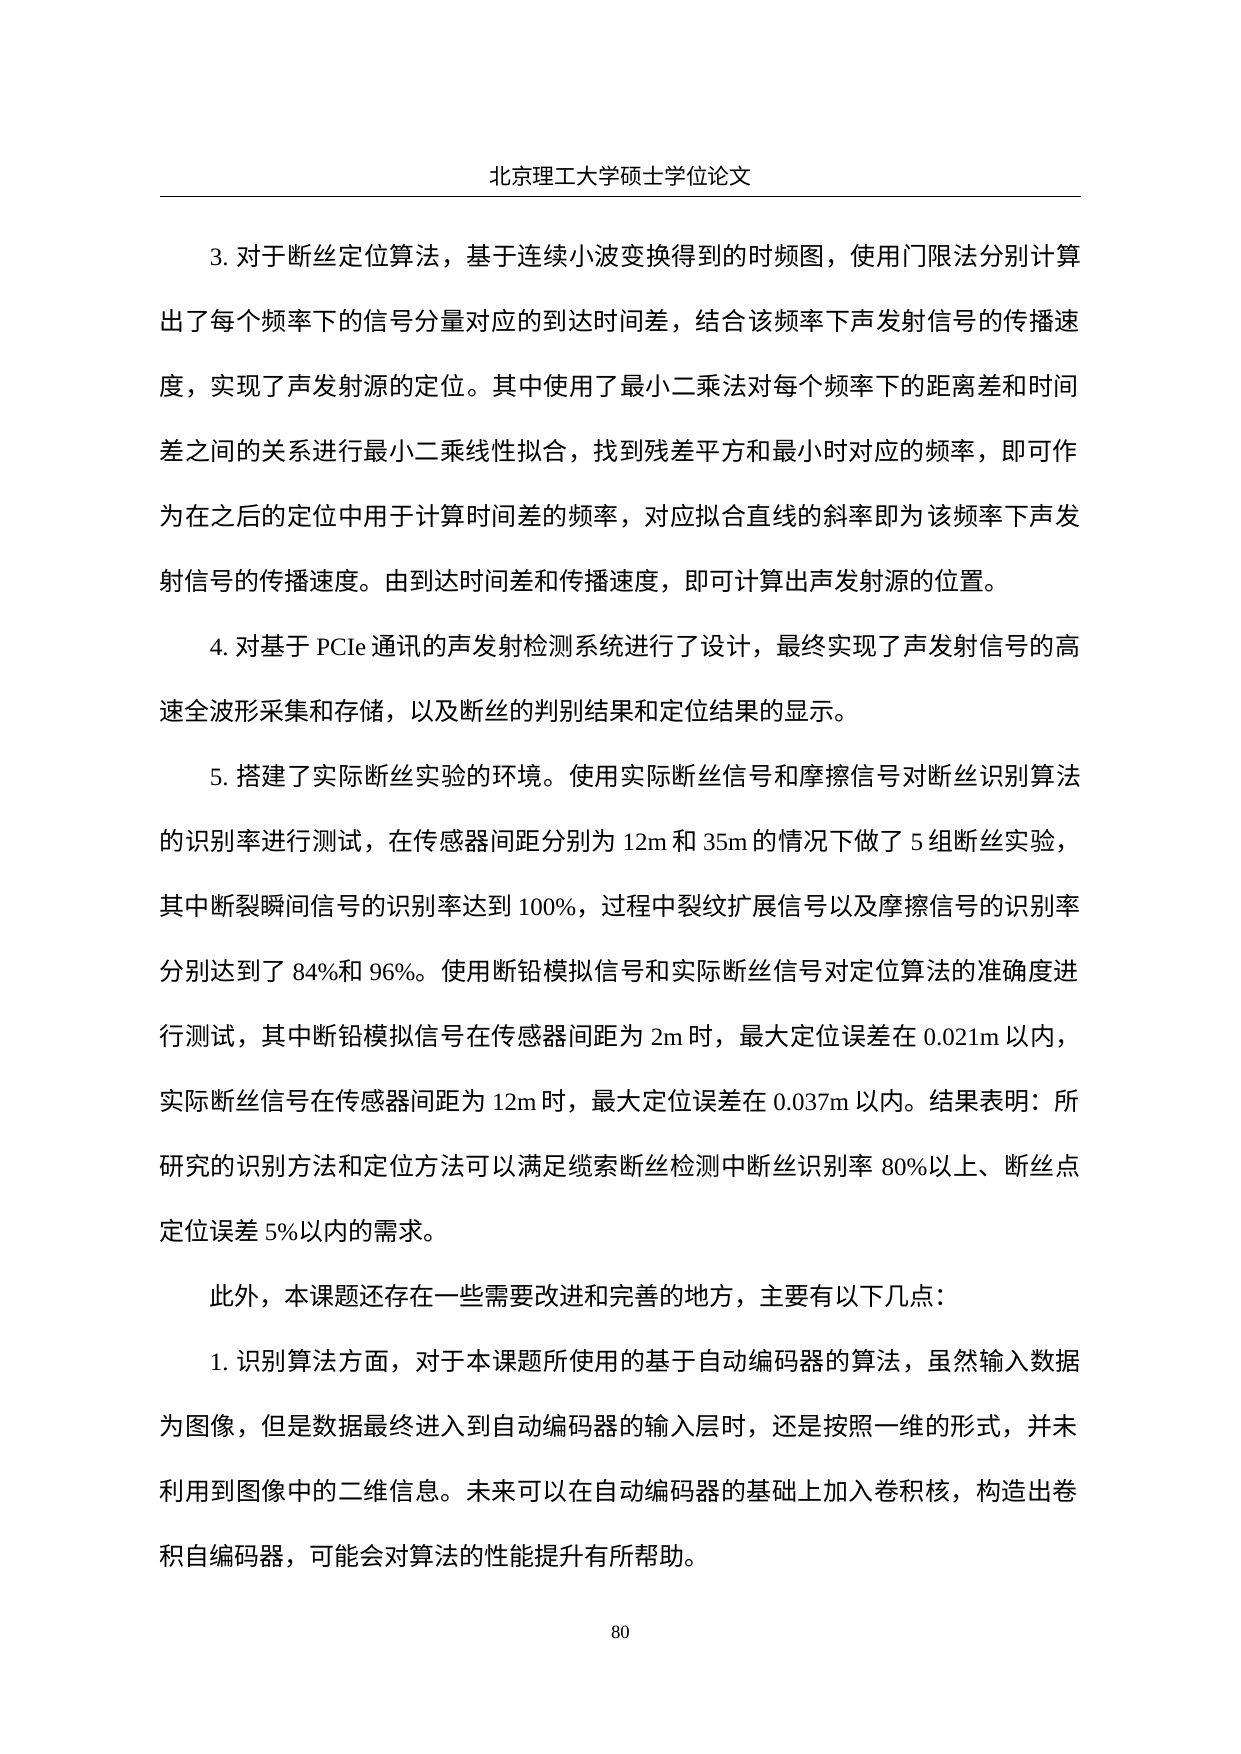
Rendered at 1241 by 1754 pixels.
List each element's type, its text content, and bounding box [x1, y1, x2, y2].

text 此外，本课题还存在一些需要改进和完善的地方，主要有以下几点： [159, 1262, 1081, 1327]
text 5. 搭建了实际断丝实验的环境。使用实际断丝信号和摩擦信号对断丝识别算法的识别率进行测试，在传感器间距分别为12m和35m的情况下做了5组断丝实验，其中断裂瞬间信号的识别率达到100%，过程中裂纹扩展信号以及摩擦信号的识别率分别达到了84%和96%。使用断铅模拟信号和实际断丝信号对定位算法的准确度进行测试，其中断铅模拟信号在传感器间距为2m时，最大定位误差在0.021m以内，实际断丝信号在传感器间距为12m时，最大定位误差在0.037m以内。结果表明：所研究的识别方法和定位方法可以满足缆索断丝检测中断丝识别率80%以上、断丝点定位误差5%以内的需求。 [159, 742, 1081, 1262]
text 4. 对基于PCIe通讯的声发射检测系统进行了设计，最终实现了声发射信号的高速全波形采集和存储，以及断丝的判别结果和定位结果的显示。 [159, 612, 1081, 742]
list 1. 识别算法方面，对于本课题所使用的基于自动编码器的算法，虽然输入数据为图像，但是数据最终进入到自动编码器的输入层时，还是按照一维的形式，并未利用到图像中的二维信息。未来可以在自动编码器的基础上加入卷积核，构造出卷积自编码器，可能会对算法的性能提升有所帮助。 [159, 1327, 1081, 1587]
text 3. 对于断丝定位算法，基于连续小波变换得到的时频图，使用门限法分别计算出了每个频率下的信号分量对应的到达时间差，结合该频率下声发射信号的传播速度，实现了声发射源的定位。其中使用了最小二乘法对每个频率下的距离差和时间差之间的关系进行最小二乘线性拟合，找到残差平方和最小时对应的频率，即可作为在之后的定位中用于计算时间差的频率，对应拟合直线的斜率即为该频率下声发射信号的传播速度。由到达时间差和传播速度，即可计算出声发射源的位置。 [159, 222, 1081, 612]
